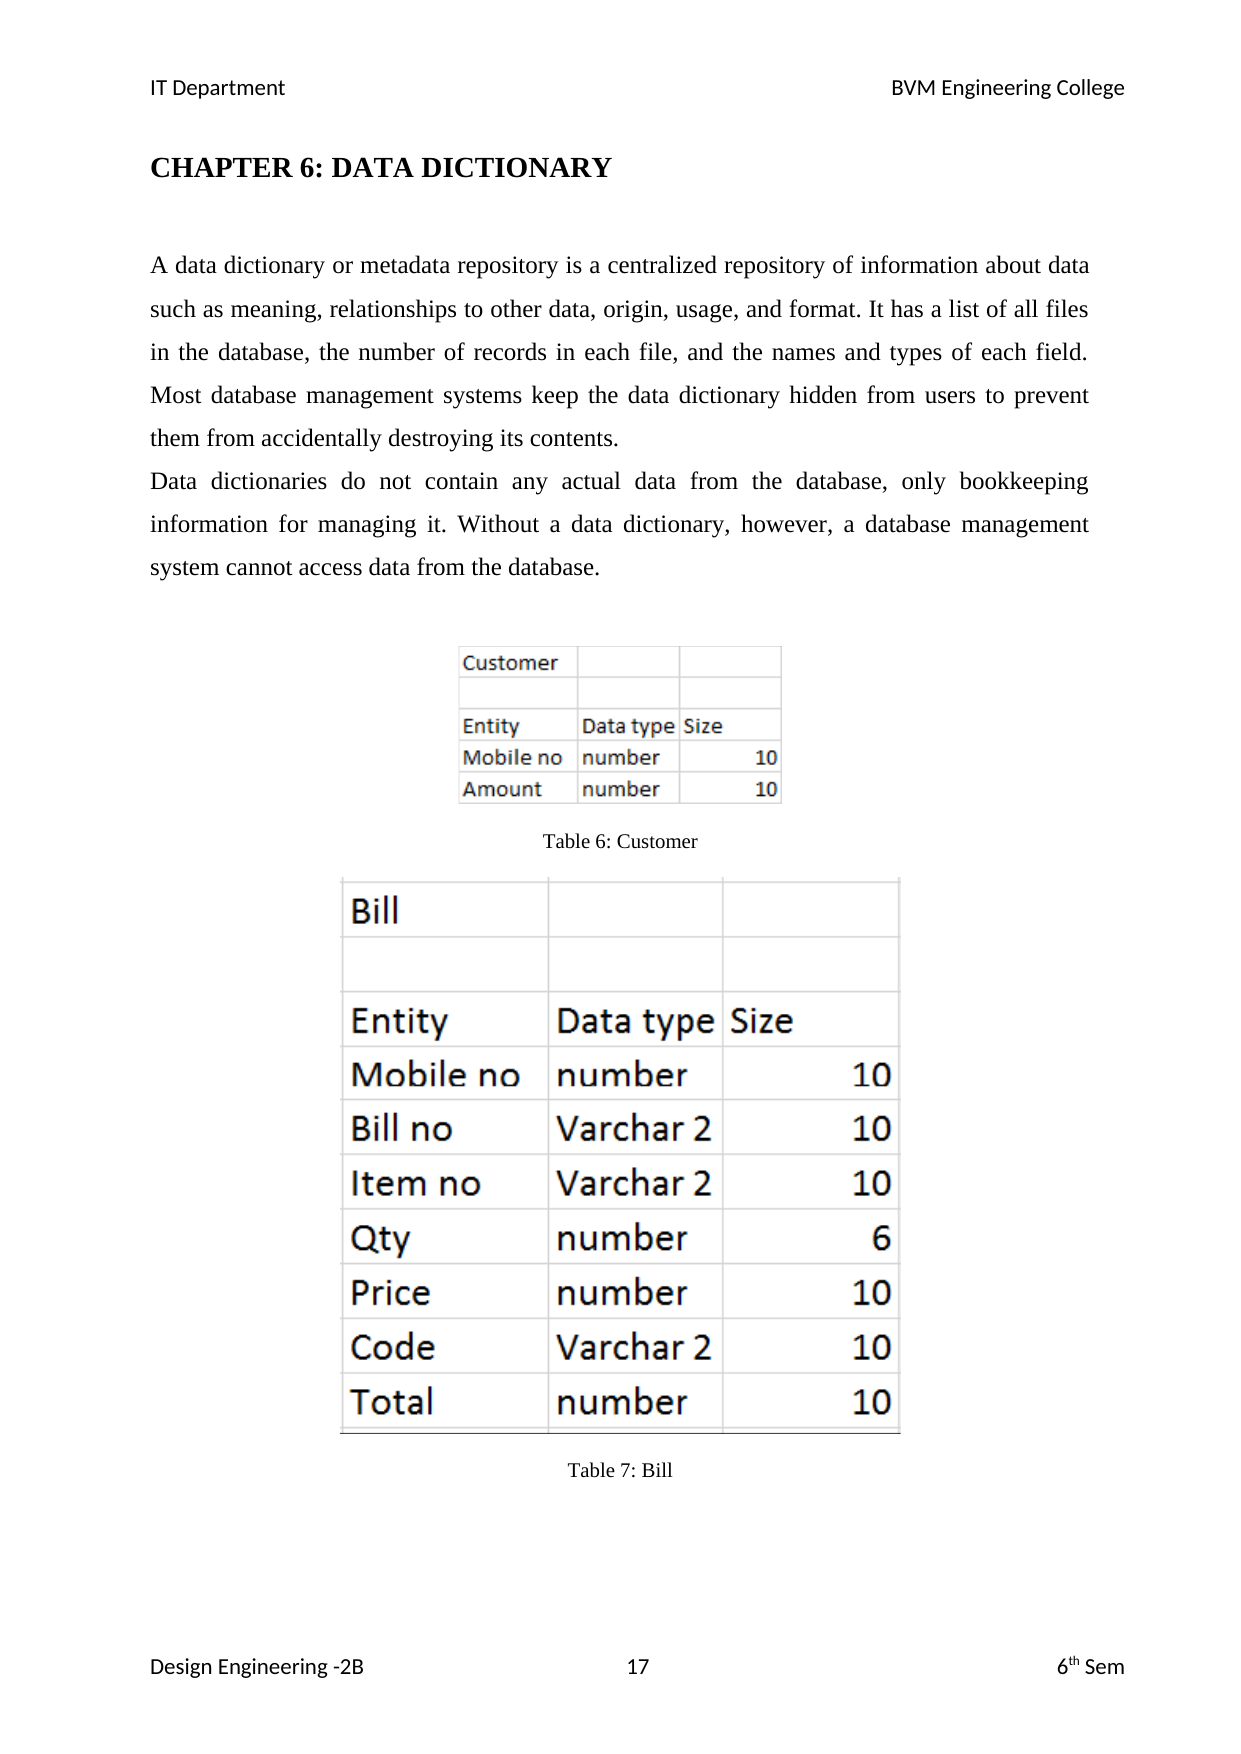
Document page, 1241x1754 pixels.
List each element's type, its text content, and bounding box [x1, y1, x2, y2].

text Table 7: Bill [150, 1458, 1090, 1482]
text Data dictionaries do not contain any actual data from the database, only bookkeeping information for managing it. Without a data dictionary, however, a database management system cannot access data from the database. [150, 466, 1090, 581]
text CHAPTER 6: DATA DICTIONARY [150, 150, 1090, 183]
text A data dictionary or metadata repository is a centralized repository of information about data such as meaning, relationships to other data, origin, usage, and format. It has a list of all files in the database, the number of records in each file, and the names and types of each field. Most database management systems keep the data dictionary hidden from users to prevent them from accidentally destroying its contents. [150, 251, 1090, 452]
text Table 6: Customer [150, 829, 1090, 853]
